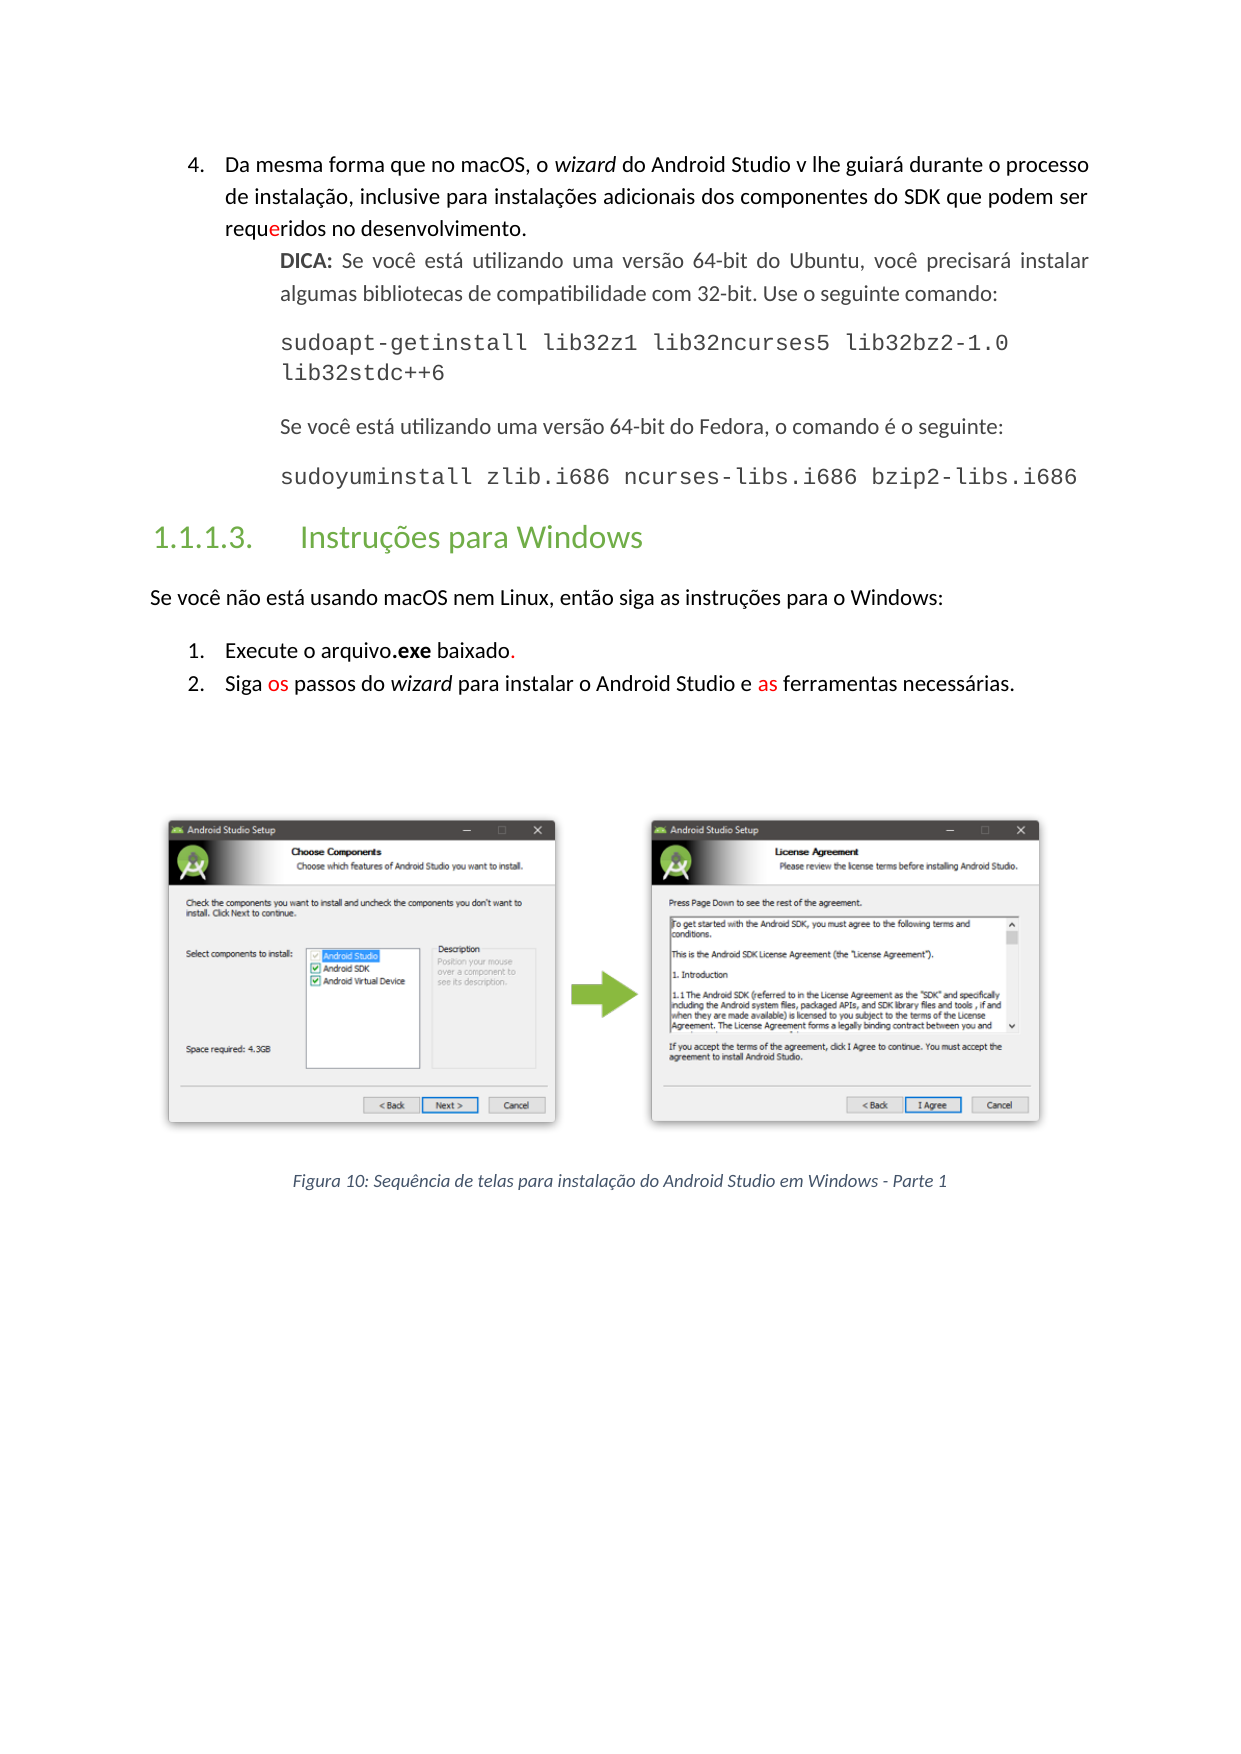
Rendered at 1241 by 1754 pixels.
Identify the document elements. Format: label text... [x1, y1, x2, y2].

text sudoyuminstall zlib.i686 ncurses-libs.i686 bzip2-libs.i686 [280, 465, 1090, 491]
text sudoapt-getinstall lib32z1 lib32ncurses5 lib32bz2-1.0 lib32stdc++6 [280, 332, 1090, 387]
list Execute o arquivo.exe baixado. [187, 636, 1090, 664]
text Se você não está usando macOS nem Linux, então siga as instruções para o Windows: [150, 583, 1090, 611]
text Se você está utilizando uma versão 64-bit do Fedora, o comando é o seguinte: [280, 412, 1090, 440]
text DICA: Se você está utilizando uma versão 64-bit do Ubuntu, você precisará instalar algumas bibliotecas de compatibilidade com 32-bit. Use o seguinte comando: [280, 247, 1090, 307]
picture [150, 806, 1063, 1145]
list Da mesma forma que no macOS, o wizard do Android Studio v lhe guiará durante o processo de instalação, inclusive para instalações adicionais dos componentes do SDK que podem ser requeridos no desenvolvimento. [187, 150, 1090, 242]
subtitle Instruções para Windows [253, 516, 1090, 557]
list Siga os passos do wizard para instalar o Android Studio e as ferramentas necessárias. [187, 669, 1090, 697]
